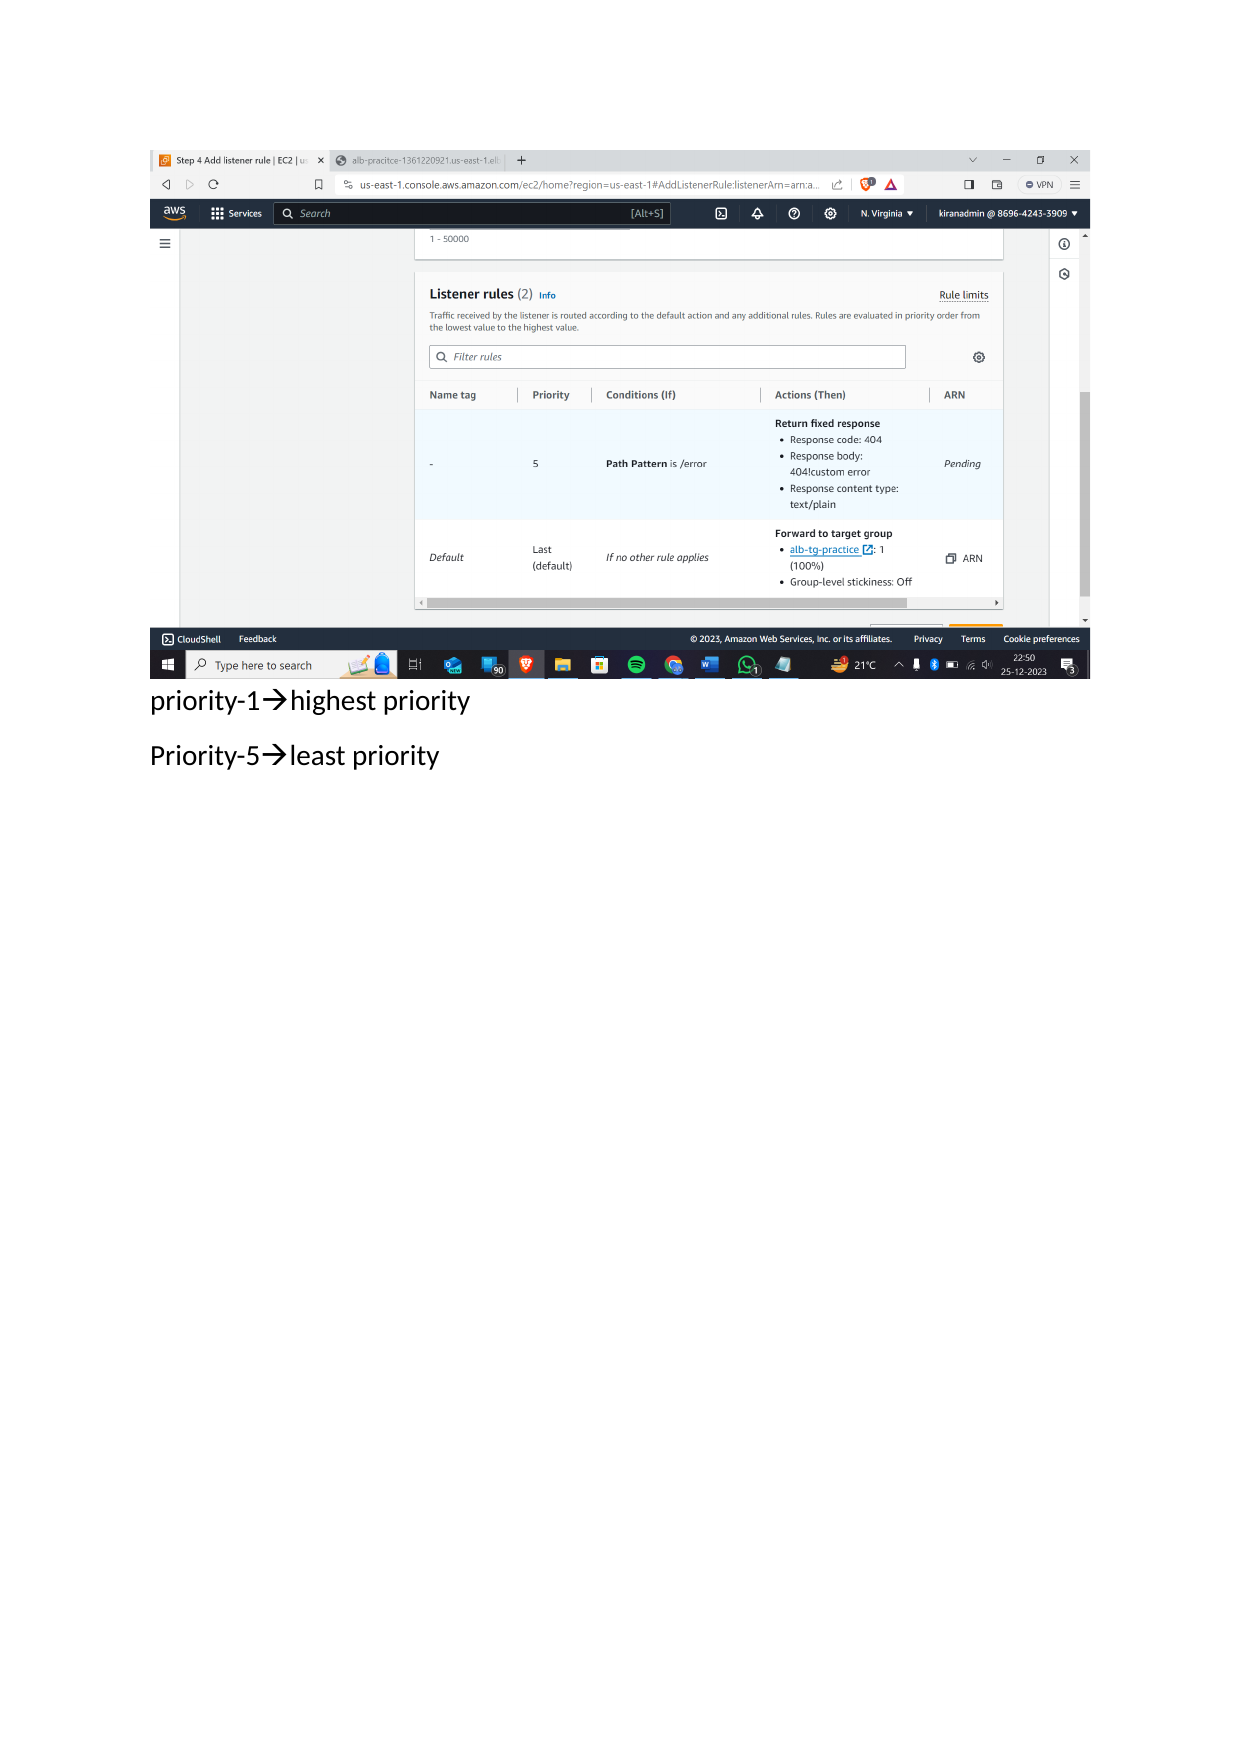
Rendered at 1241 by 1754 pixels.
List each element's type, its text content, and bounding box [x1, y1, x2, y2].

text Priority-5least priority [150, 737, 1090, 772]
picture [150, 150, 1091, 679]
text priority-1highest priority [150, 679, 1090, 717]
